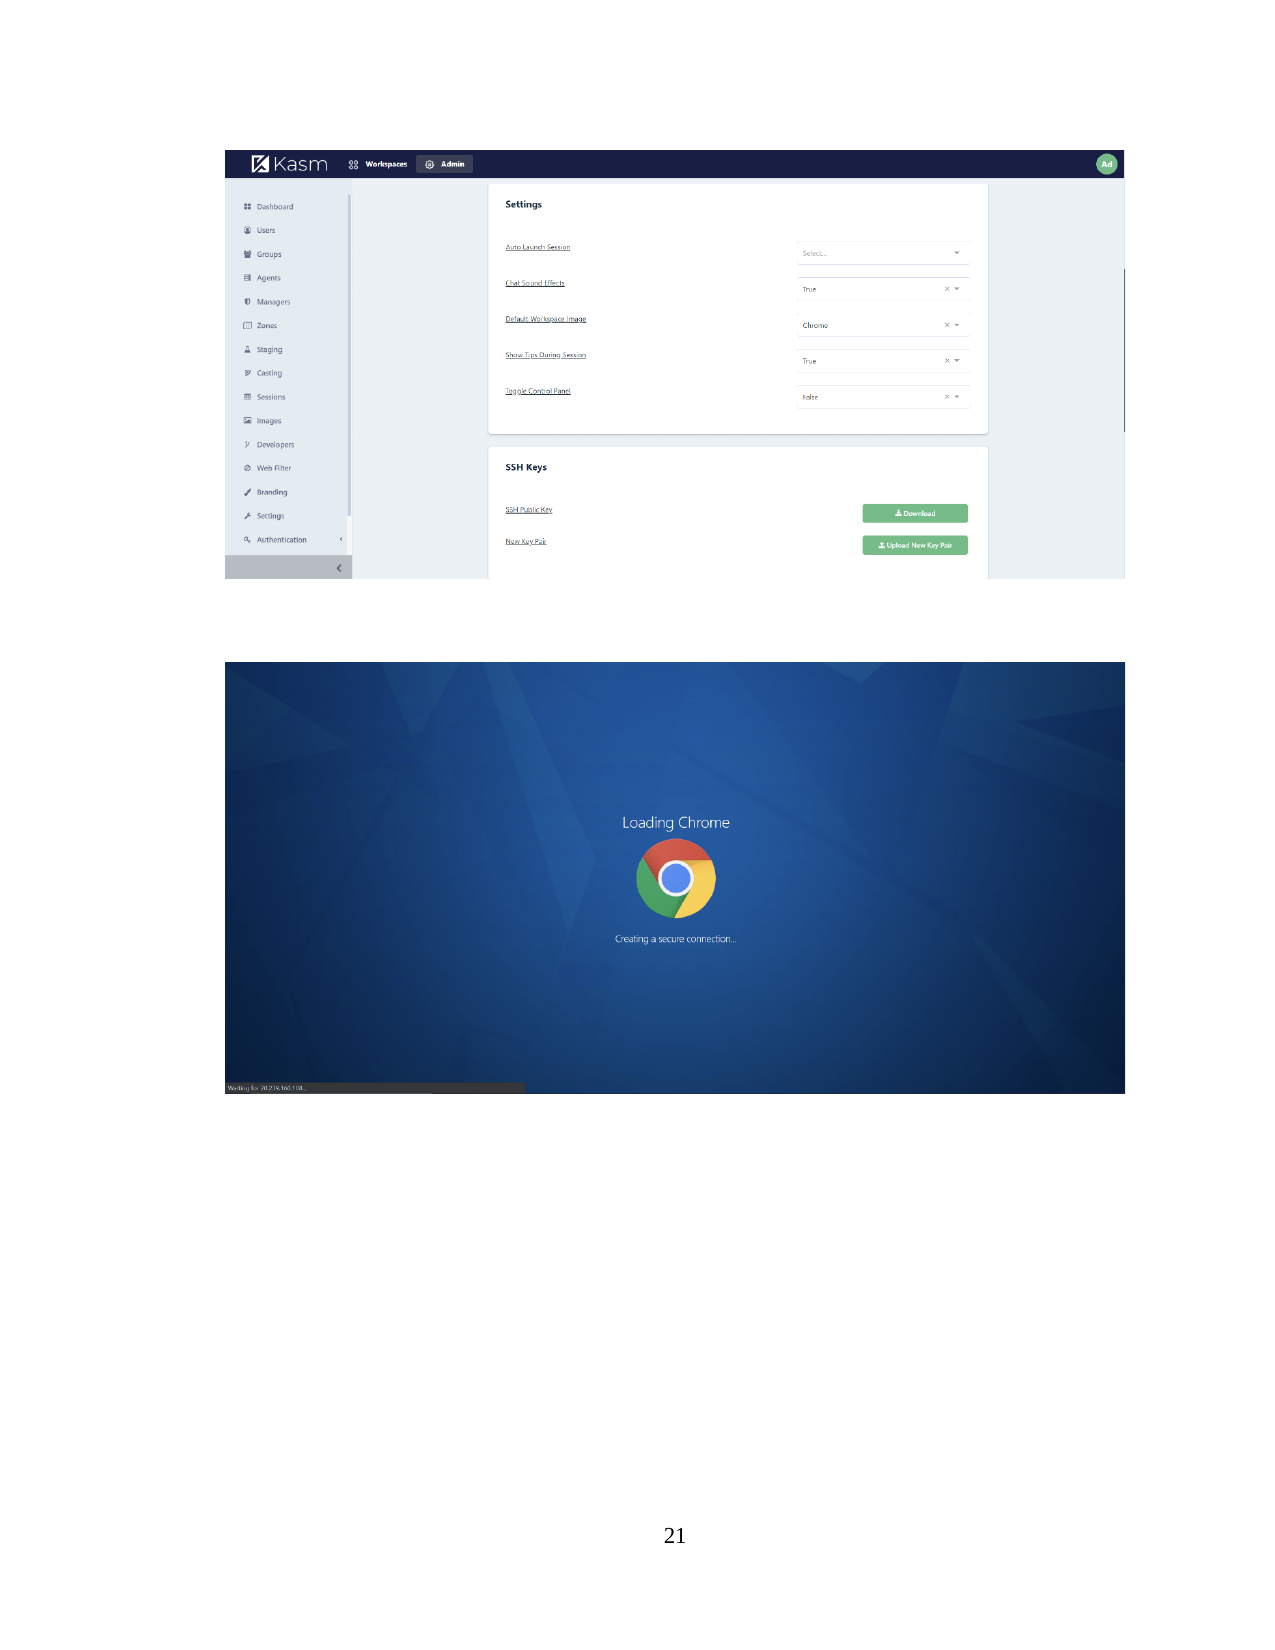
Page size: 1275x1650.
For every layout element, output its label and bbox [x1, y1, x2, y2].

picture [225, 150, 1125, 579]
picture [225, 662, 1125, 1094]
